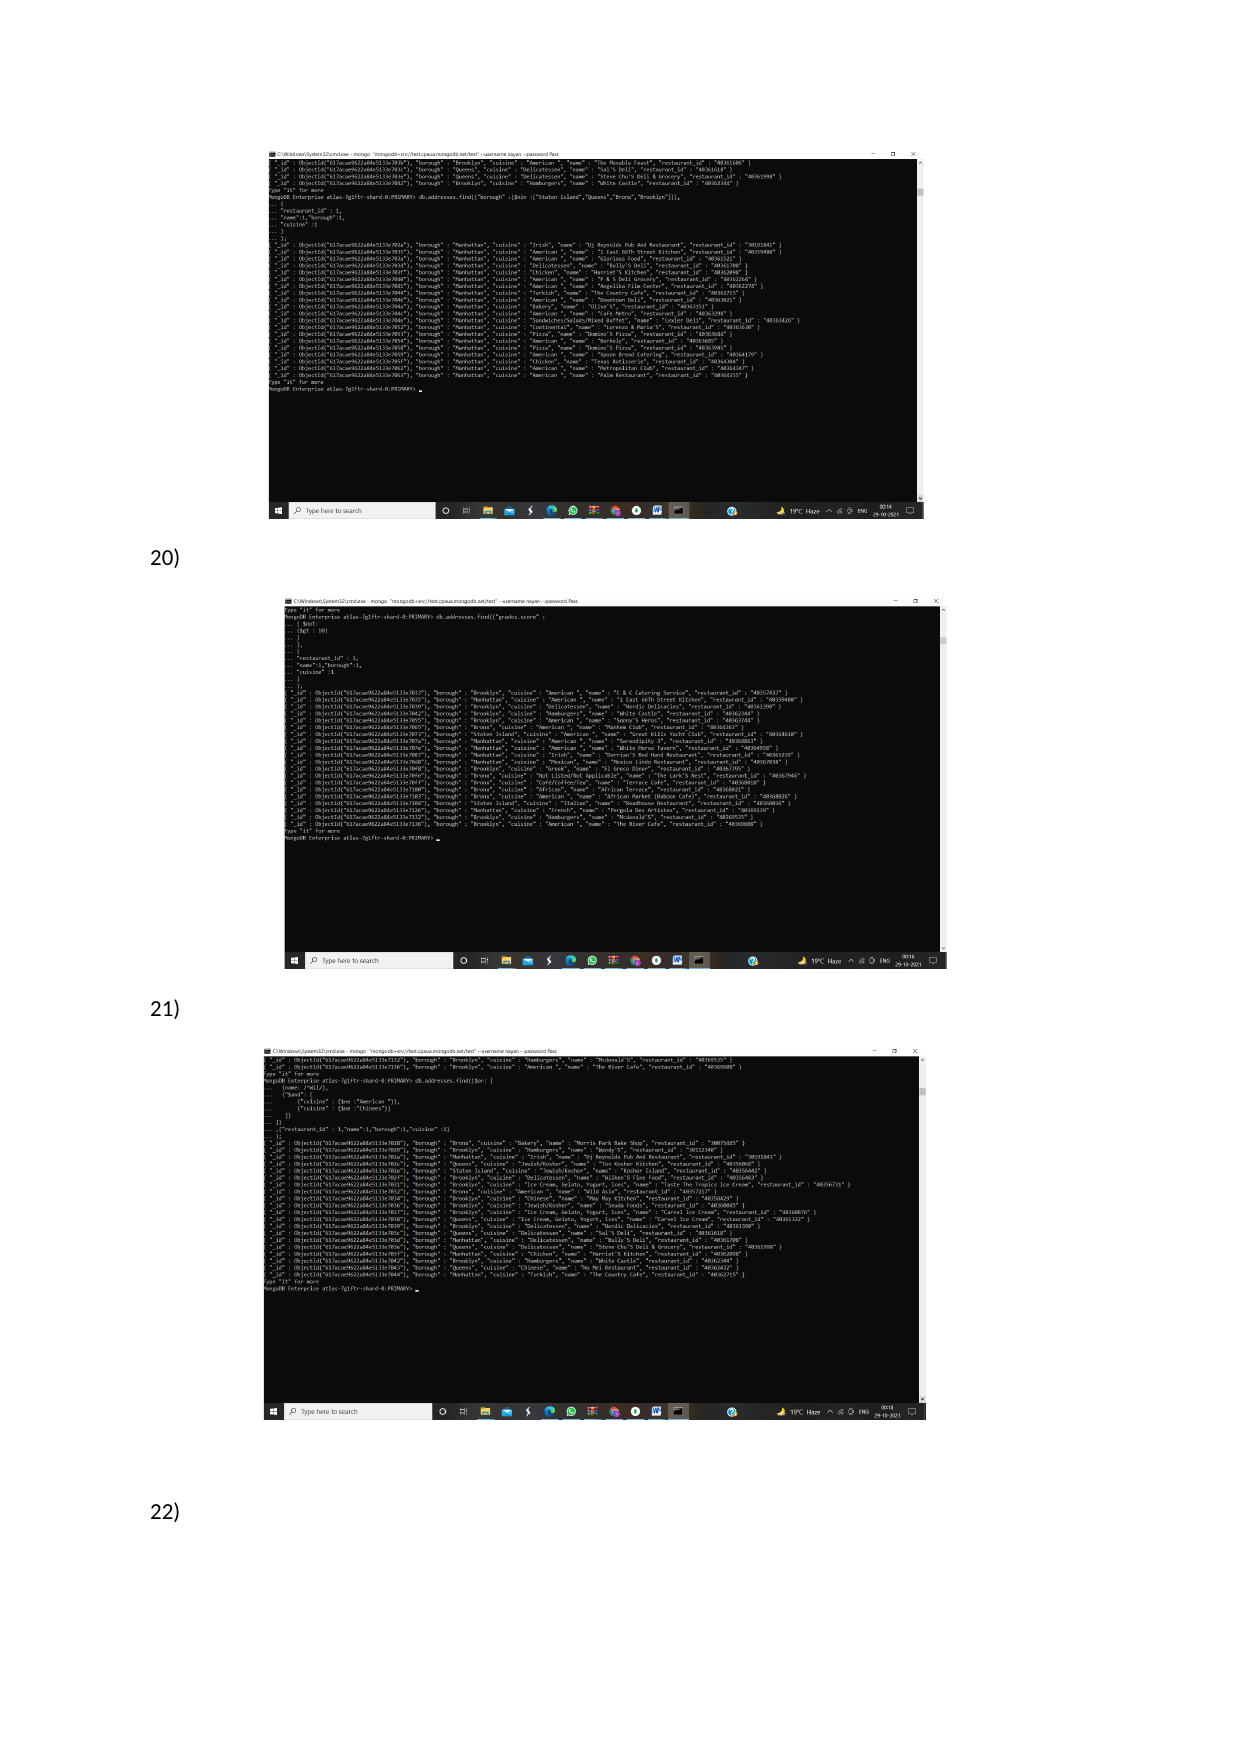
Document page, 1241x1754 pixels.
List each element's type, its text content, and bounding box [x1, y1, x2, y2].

text 21) [150, 994, 1090, 1022]
text 20) [150, 543, 1090, 571]
picture [268, 150, 924, 519]
picture [284, 596, 947, 969]
picture [263, 1046, 926, 1420]
text 22) [150, 1497, 1090, 1525]
